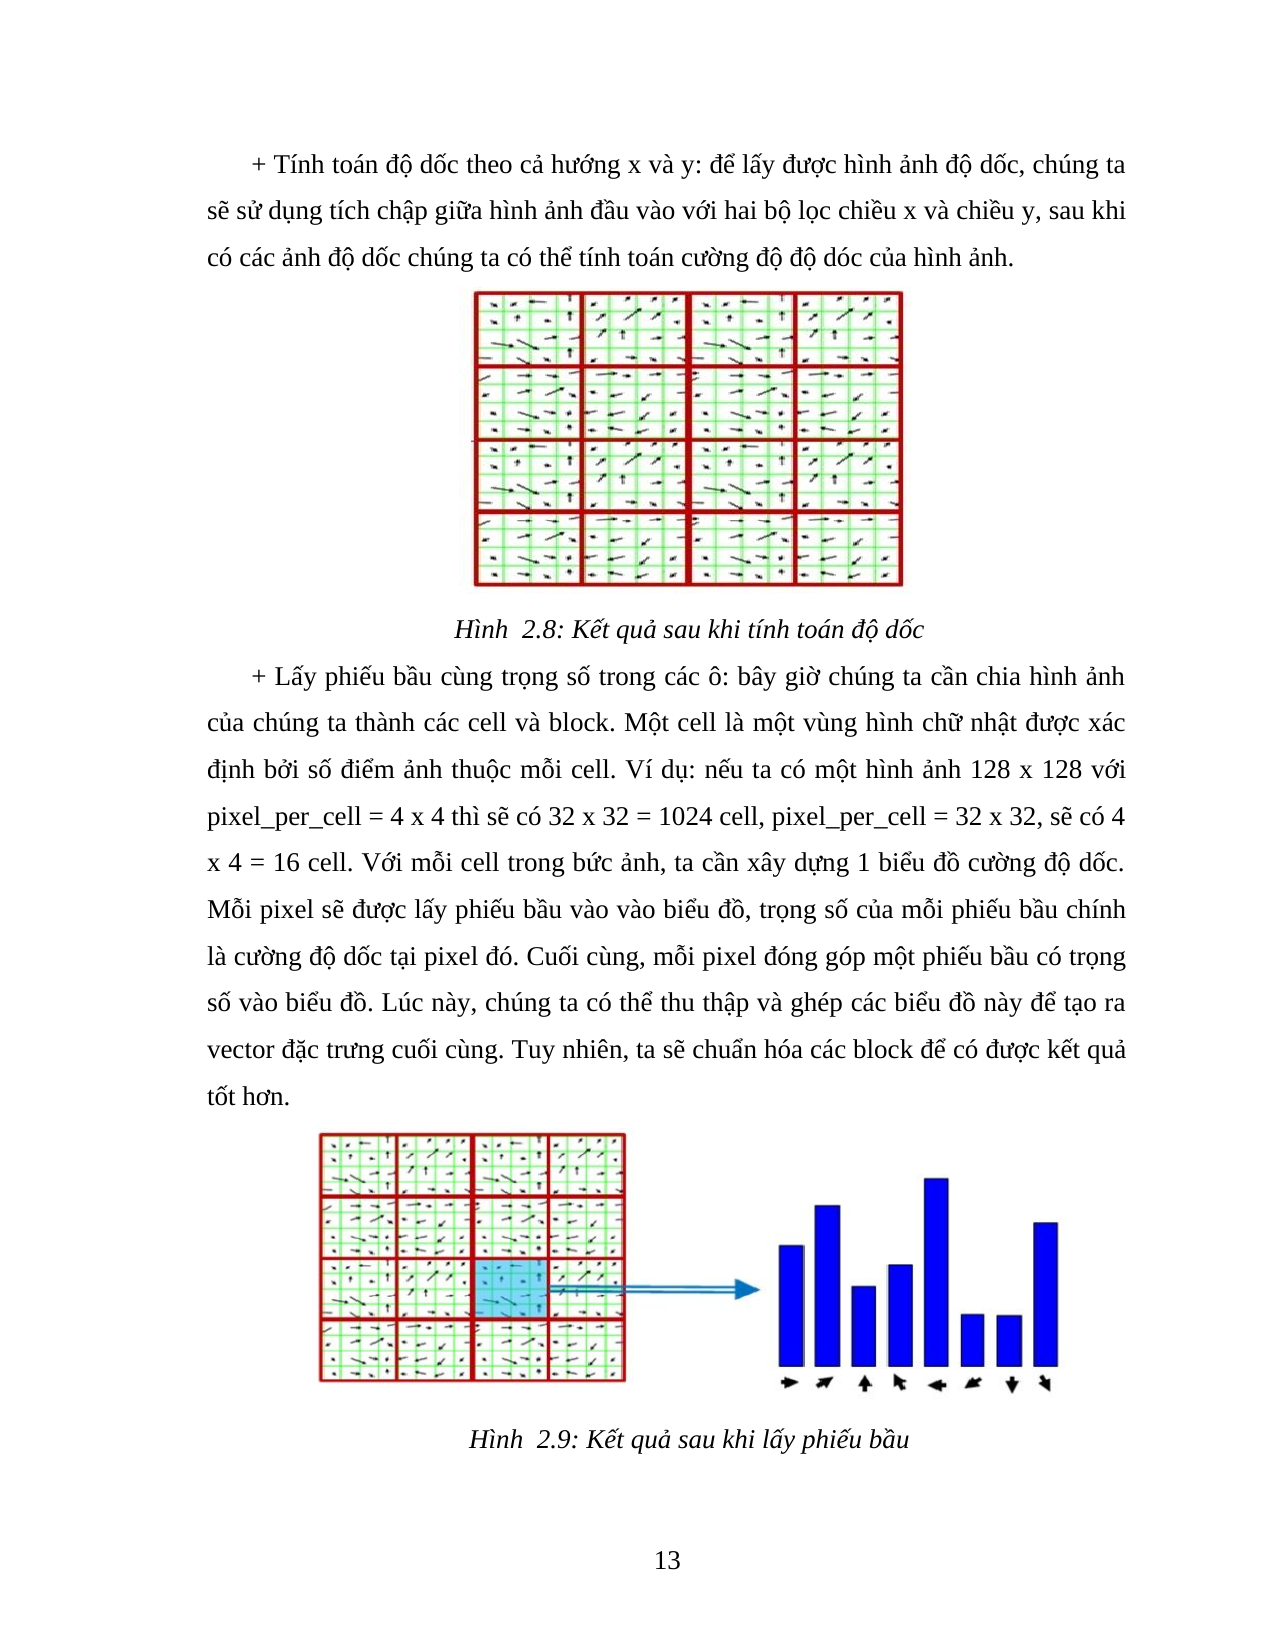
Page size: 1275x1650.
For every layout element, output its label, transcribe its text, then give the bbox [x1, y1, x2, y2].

text + Lấy phiếu bầu cùng trọng số trong các ô: bây giờ chúng ta cần chia hình ảnh của chúng ta thành các cell và block. Một cell là một vùng hình chữ nhật được xác định bởi số điểm ảnh thuộc mỗi cell. Ví dụ: nếu ta có một hình ảnh 128 x 128 với pixel_per_cell = 4 x 4 thì sẽ có 32 x 32 = 1024 cell, pixel_per_cell = 32 x 32, sẽ có 4 x 4 = 16 cell. Với mỗi cell trong bức ảnh, ta cần xây dựng 1 biểu đồ cường độ dốc. Mỗi pixel sẽ được lấy phiếu bầu vào vào biểu đồ, trọng số của mỗi phiếu bầu chính là cường độ dốc tại pixel đó. Cuối cùng, mỗi pixel đóng góp một phiếu bầu có trọng số vào biểu đồ. Lúc này, chúng ta có thể thu thập và ghép các biểu đồ này để tạo ra vector đặc trưng cuối cùng. Tuy nhiên, ta sẽ chuẩn hóa các block để có được kết quả tốt hơn. [207, 659, 1127, 1111]
picture [457, 287, 921, 598]
text + Tính toán độ dốc theo cả hướng x và y: để lấy được hình ảnh độ dốc, chúng ta sẽ sử dụng tích chập giữa hình ảnh đầu vào với hai bộ lọc chiều x và chiều y, sau khi có các ảnh độ dốc chúng ta có thể tính toán cường độ độ dóc của hình ảnh. [207, 148, 1127, 272]
text Hình 2.9: Kết quả sau khi lấy phiếu bầu [207, 1423, 1127, 1454]
text Hình 2.8: Kết quả sau khi tính toán độ dốc [207, 613, 1127, 644]
picture [308, 1126, 1070, 1408]
